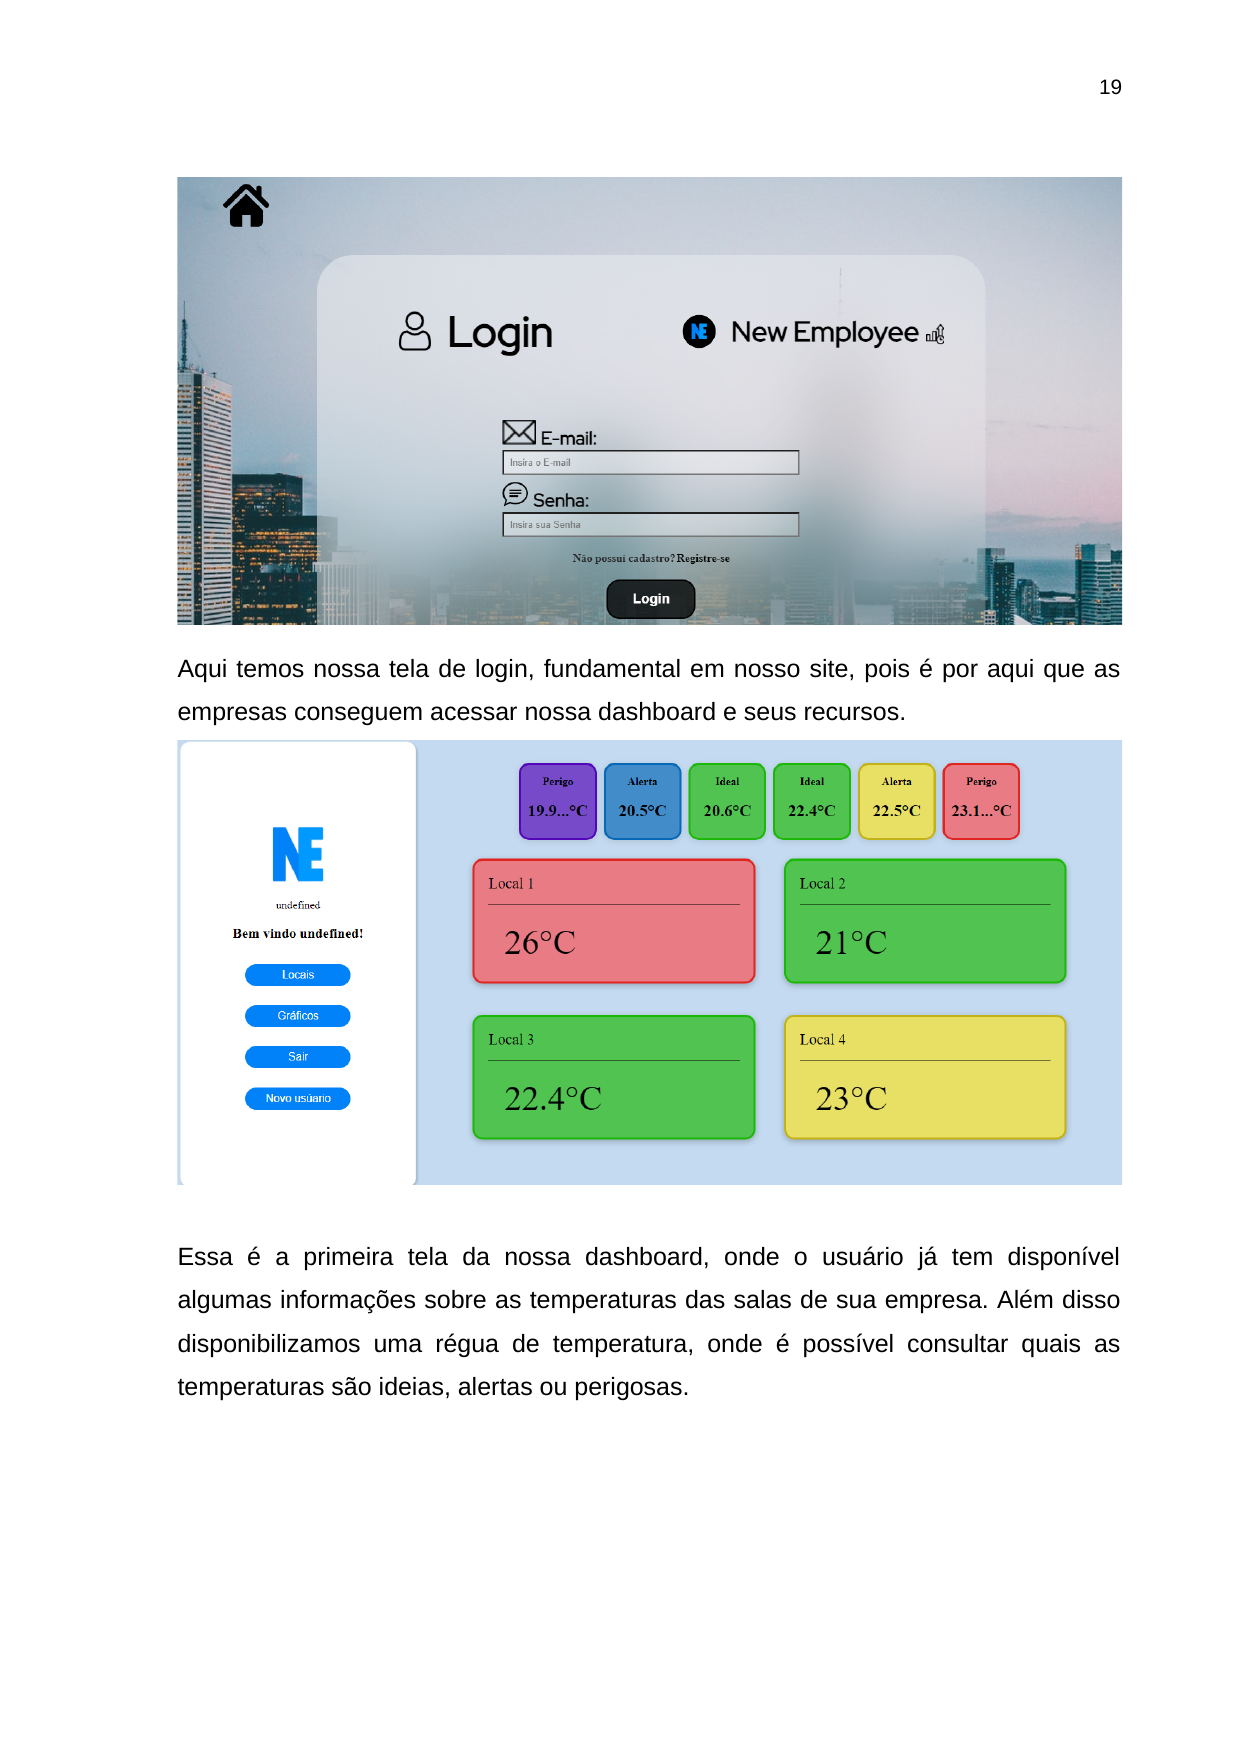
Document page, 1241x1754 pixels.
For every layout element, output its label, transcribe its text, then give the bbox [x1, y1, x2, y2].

picture [177, 177, 1123, 625]
text Aqui temos nossa tela de login, fundamental em nosso site, pois é por aqui que as empresas conseguem acessar nossa dashboard e seus recursos. [177, 654, 1122, 726]
text Essa é a primeira tela da nossa dashboard, onde o usuário já tem disponível algumas informações sobre as temperaturas das salas de sua empresa. Além disso disponibilizamos uma régua de temperatura, onde é possível consultar quais as temperaturas são ideias, alertas ou perigosas. [177, 1242, 1122, 1400]
picture [177, 740, 1123, 1185]
